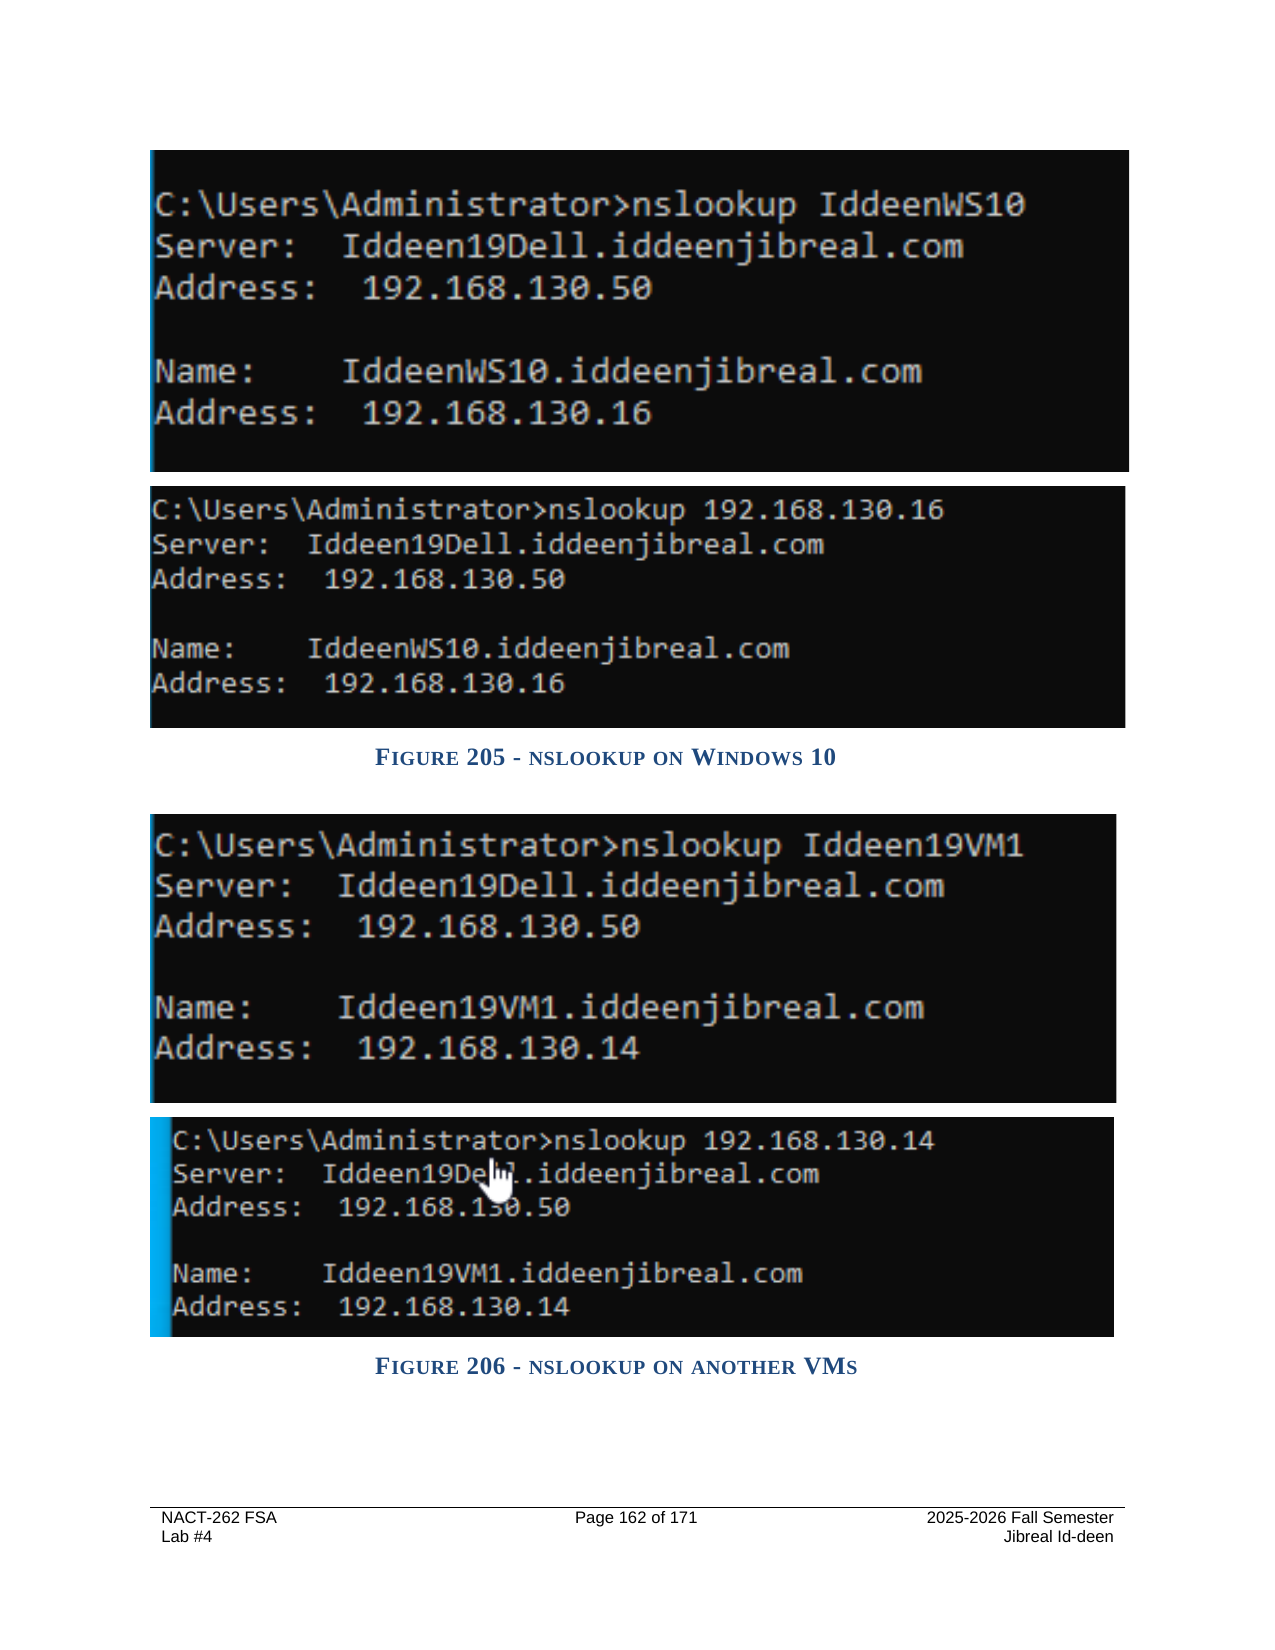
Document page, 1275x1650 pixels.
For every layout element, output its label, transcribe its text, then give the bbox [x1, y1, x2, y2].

picture [171, 1117, 1114, 1337]
picture [150, 486, 1126, 728]
picture [153, 814, 1117, 1103]
picture [153, 150, 1130, 472]
